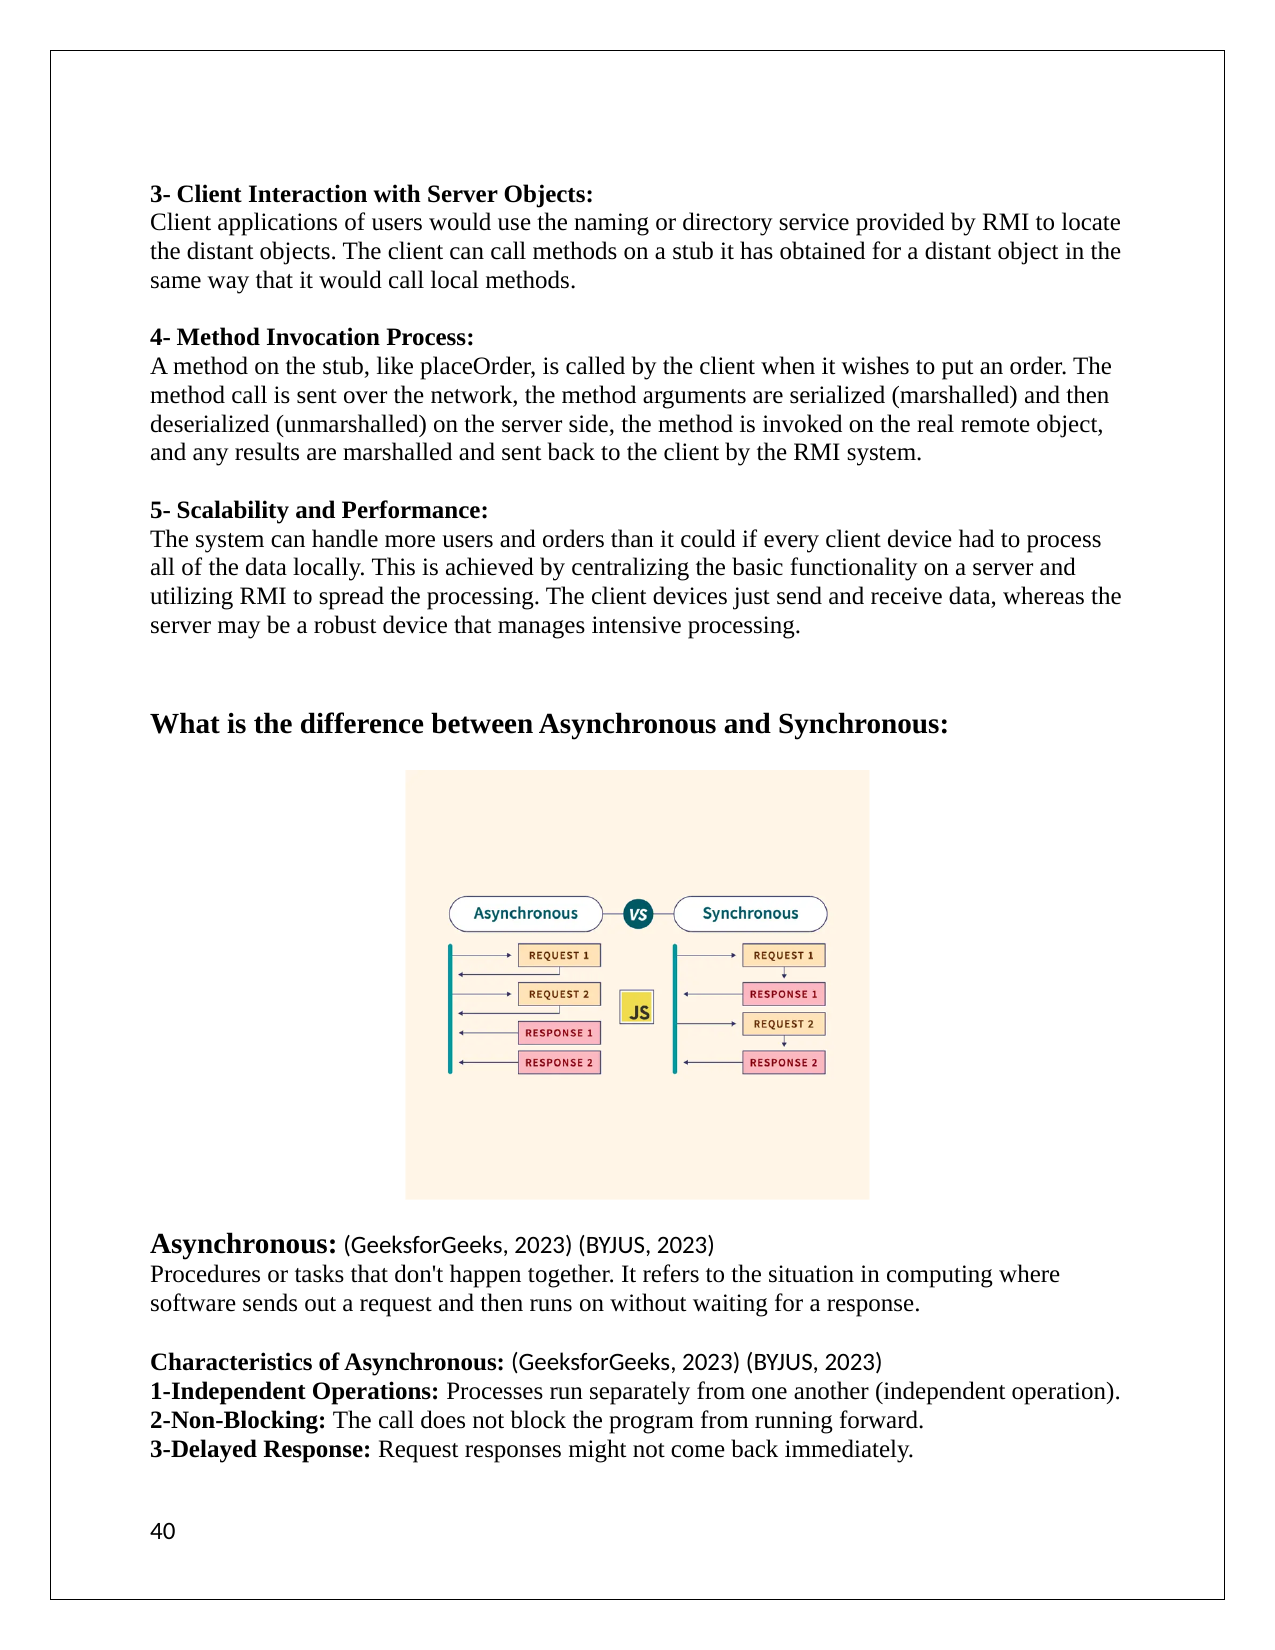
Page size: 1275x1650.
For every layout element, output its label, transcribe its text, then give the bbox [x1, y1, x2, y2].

text Characteristics of Asynchronous: (GeeksforGeeks, 2023) (BYJUS, 2023) [150, 1346, 1125, 1376]
text Procedures or tasks that don't happen together. It refers to the situation in computing where software sends out a request and then runs on without waiting for a response. [150, 1259, 1125, 1317]
text Asynchronous: (GeeksforGeeks, 2023) (BYJUS, 2023) [150, 1226, 1125, 1259]
text Client applications of users would use the naming or directory service provided by RMI to locate the distant objects. The client can call methods on a stub it has obtained for a distant object in the same way that it would call local methods. [150, 207, 1125, 294]
text 1-Independent Operations: Processes run separately from one another (independent operation). [150, 1376, 1125, 1405]
text 4- Method Invocation Process: [150, 322, 1125, 351]
text 3-Delayed Response: Request responses might not come back immediately. [150, 1434, 1125, 1462]
text The system can handle more users and orders than it could if every client device had to process all of the data locally. This is achieved by centralizing the basic functionality on a server and utilizing RMI to spread the processing. The client devices just send and receive data, whereas the server may be a robust device that manages intensive processing. [150, 524, 1125, 639]
text 5- Scalability and Performance: [150, 495, 1125, 524]
text A method on the stub, like placeOrder, is called by the client when it wishes to put an order. The method call is sent over the network, the method arguments are serialized (marshalled) and then deserialized (unmarshalled) on the server side, the method is invoked on the real remote object, and any results are marshalled and sent back to the client by the RMI system. [150, 351, 1125, 466]
text 2-Non-Blocking: The call does not block the program from running forward. [150, 1405, 1125, 1434]
text 3- Client Interaction with Server Objects: [150, 179, 1125, 207]
text What is the difference between Asynchronous and Synchronous: [150, 706, 1125, 739]
picture [405, 770, 870, 1200]
